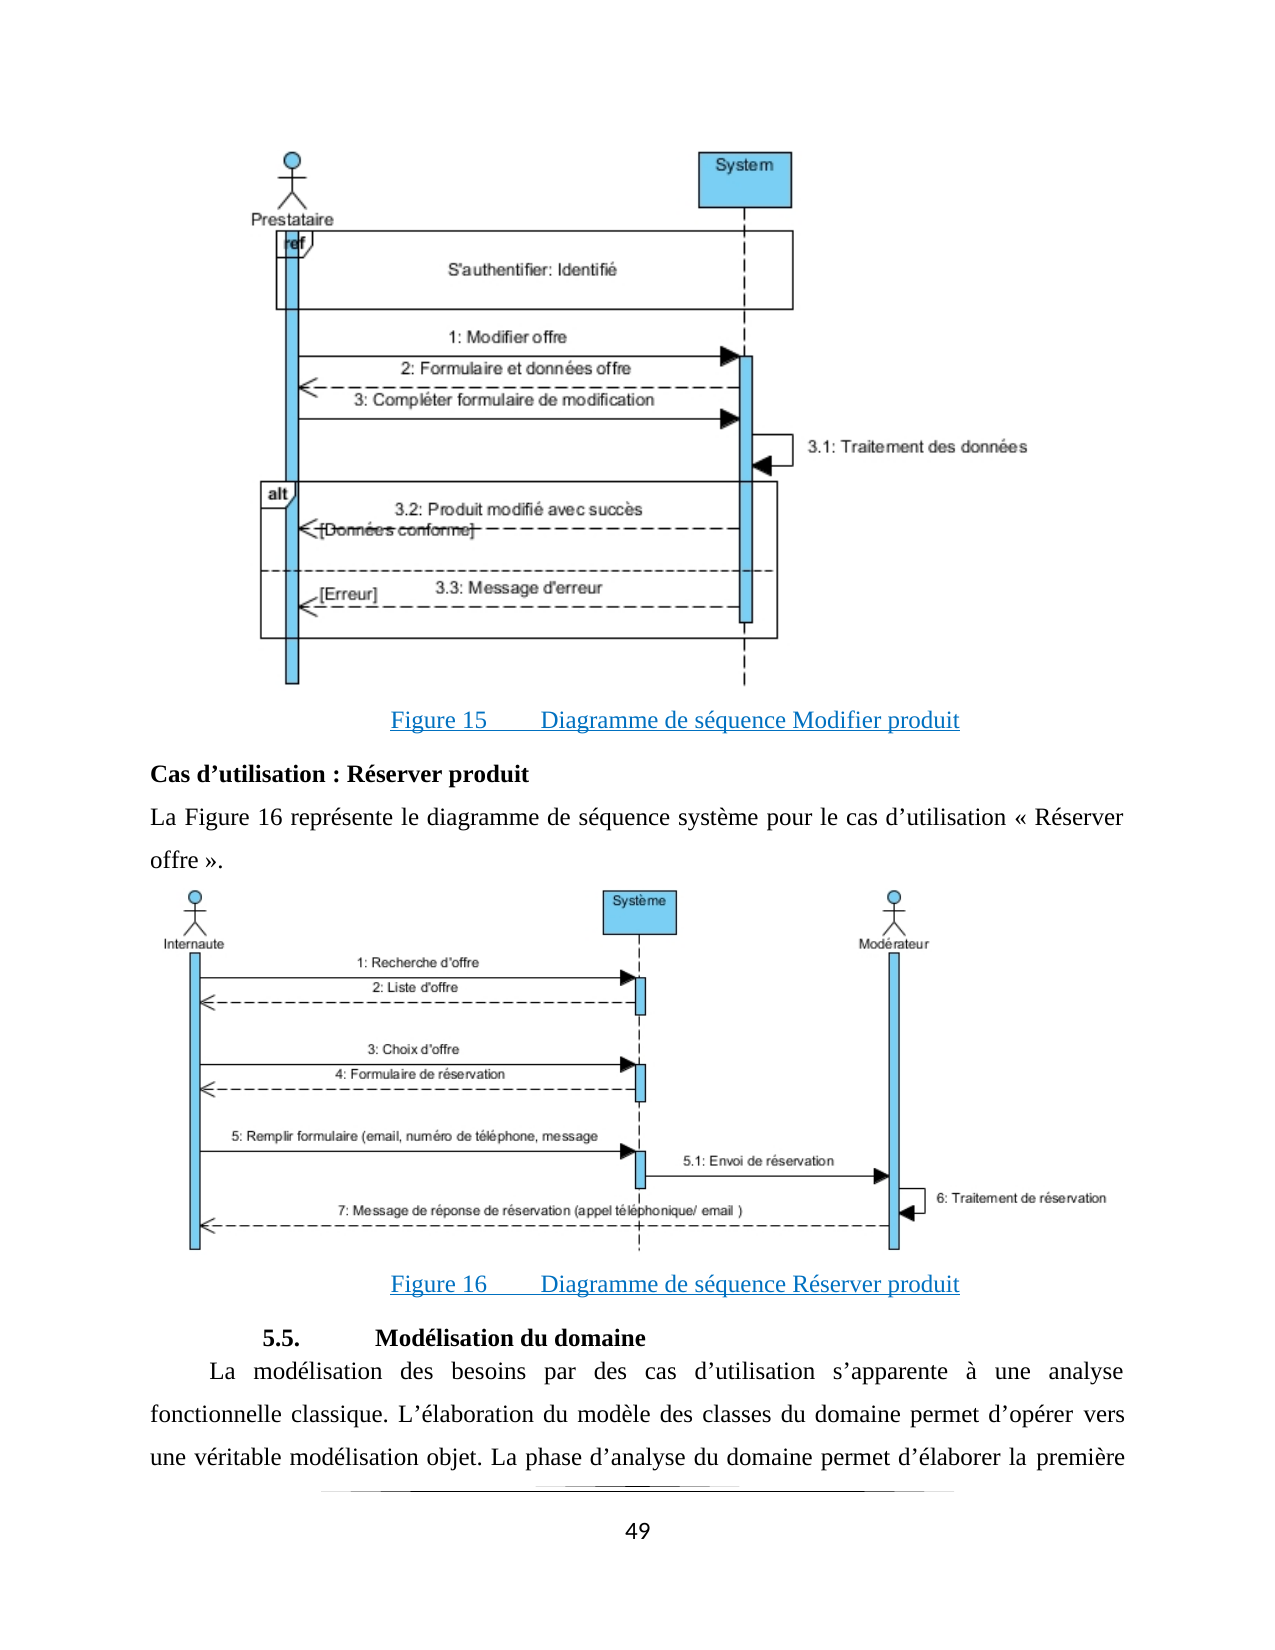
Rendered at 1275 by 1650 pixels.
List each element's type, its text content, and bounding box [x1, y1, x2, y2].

list Modélisation du domaine [262, 1323, 1125, 1351]
text Diagramme de séquence Modifier produit [225, 705, 1125, 734]
text La Figure 16 représente le diagramme de séquence système pour le cas d’utilisation « Réserver offre ». [150, 802, 1125, 874]
picture [150, 888, 1125, 1255]
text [150, 1356, 1125, 1471]
picture [226, 150, 1049, 691]
text Diagramme de séquence Réserver produit [225, 1269, 1125, 1298]
text Cas d’utilisation : Réserver produit [150, 759, 1125, 788]
